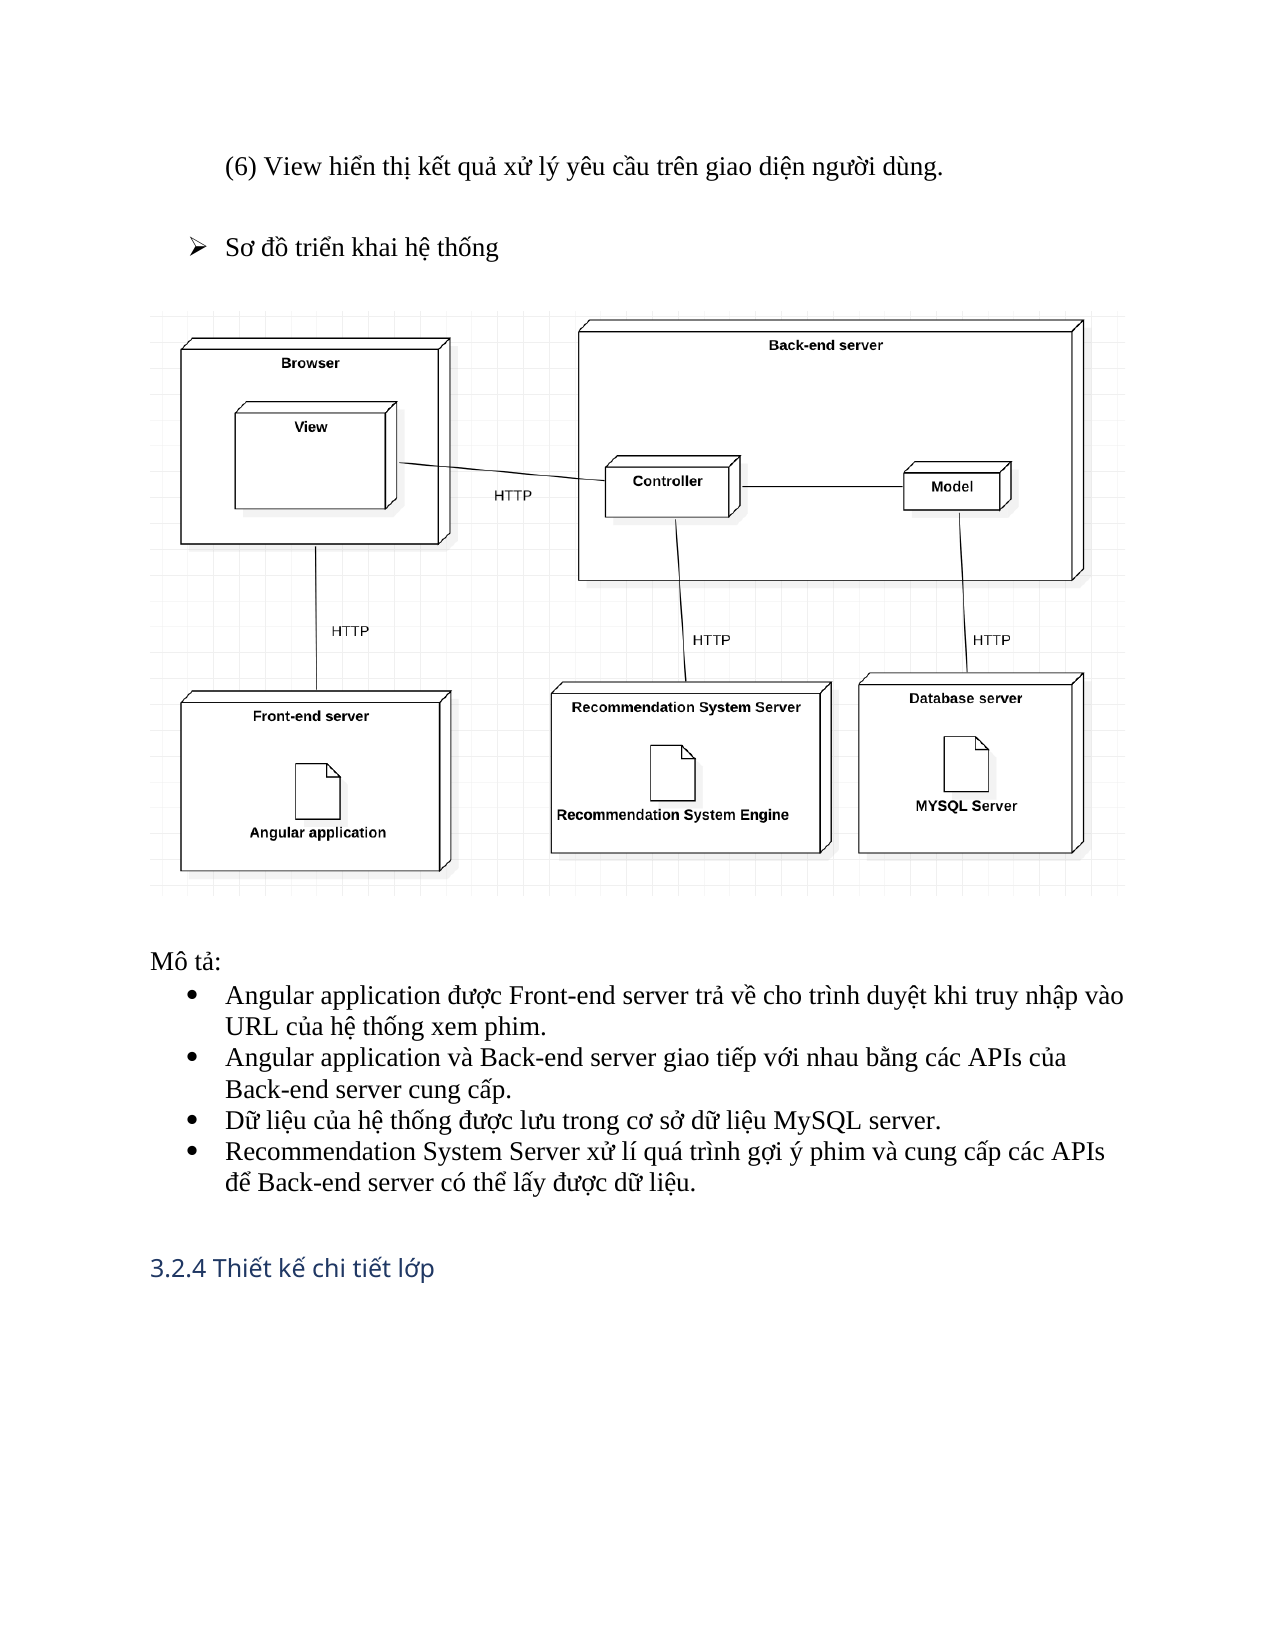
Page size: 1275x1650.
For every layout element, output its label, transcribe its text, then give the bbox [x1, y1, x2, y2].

text (6) View hiển thị kết quả xử lý yêu cầu trên giao diện người dùng. [150, 150, 1125, 181]
picture [150, 311, 1125, 896]
list Recommendation System Server xử lí quá trình gợi ý phim và cung cấp các APIs để Back-end server có thể lấy được dữ liệu. [187, 1135, 1125, 1198]
list Dữ liệu của hệ thống được lưu trong cơ sở dữ liệu MySQL server. [187, 1104, 1125, 1135]
text Mô tả: [150, 945, 1125, 976]
subtitle 3.2.4 Thiết kế chi tiết lớp [150, 1251, 1125, 1284]
list Angular application được Front-end server trả về cho trình duyệt khi truy nhập vào URL của hệ thống xem phim. [187, 979, 1125, 1042]
list Sơ đồ triển khai hệ thống [187, 231, 1125, 262]
list Angular application và Back-end server giao tiếp với nhau bằng các APIs của Back-end server cung cấp. [187, 1042, 1125, 1104]
